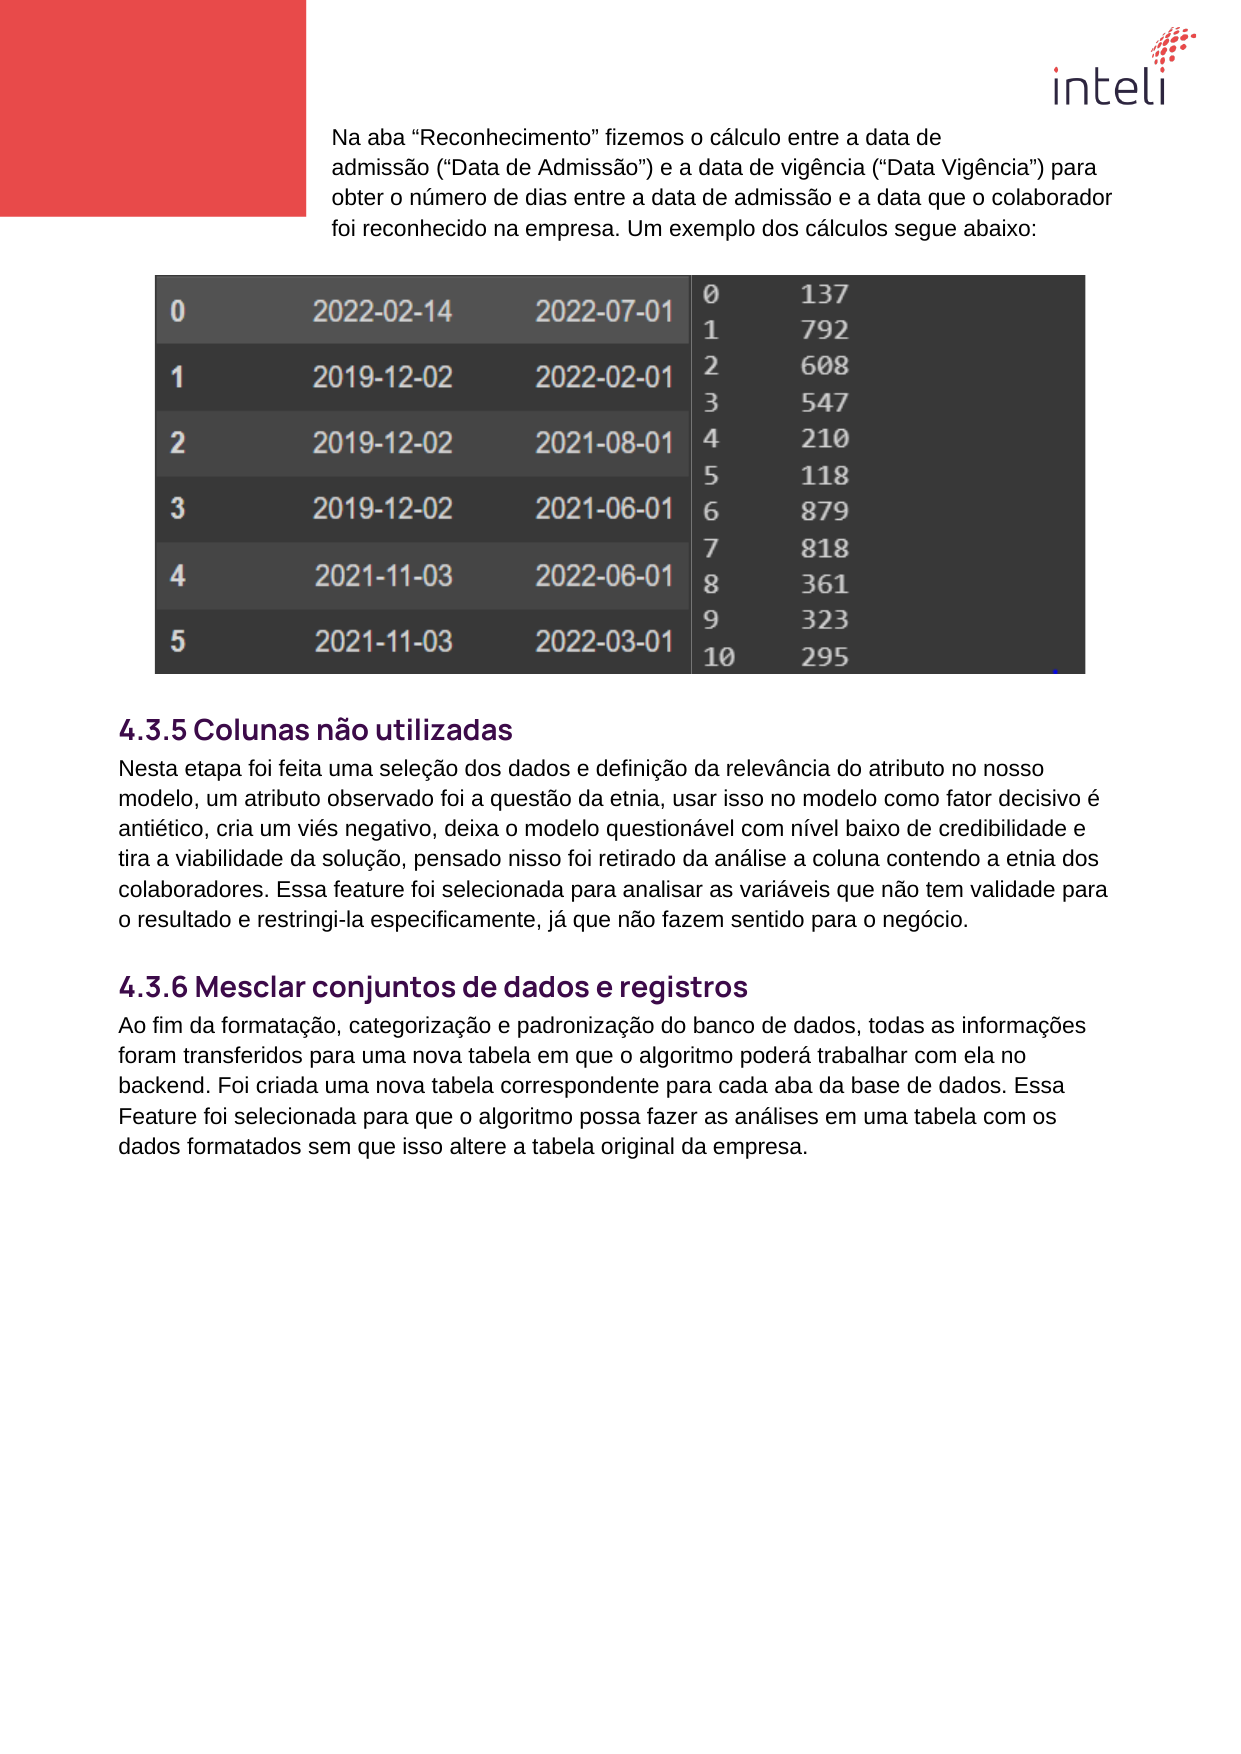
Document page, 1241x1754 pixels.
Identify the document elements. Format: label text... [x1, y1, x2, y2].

text 4.3.5 Colunas não utilizadas [118, 709, 1122, 749]
text 4.3.6 Mesclar conjuntos de dados e registros [118, 966, 1122, 1006]
picture [0, 0, 307, 217]
picture [1054, 27, 1197, 105]
text Ao fim da formatação, categorização e padronização do banco de dados, todas as informações foram transferidos para uma nova tabela em que o algoritmo poderá trabalhar com ela no backend. Foi criada uma nova tabela correspondente para cada aba da base de dados. Essa Feature foi selecionada para que o algoritmo possa fazer as análises em uma tabela com os dados formatados sem que isso altere a tabela original da empresa. [118, 1012, 1122, 1159]
text Nesta etapa foi feita uma seleção dos dados e definição da relevância do atributo no nosso modelo, um atributo observado foi a questão da etnia, usar isso no modelo como fator decisivo é antiético, cria um viés negativo, deixa o modelo questionável com nível baixo de credibilidade e tira a viabilidade da solução, pensado nisso foi retirado da análise a coluna contendo a etnia dos colaboradores. Essa feature foi selecionada para analisar as variáveis que não tem validade para o resultado e restringi-la especificamente, já que não fazem sentido para o negócio. [118, 755, 1122, 932]
text Na aba “Reconhecimento” fizemos o cálculo entre a data de admissão (“Data de Admissão”) e a data de vigência (“Data Vigência”) para obter o número de dias entre a data de admissão e a data que o colaborador foi reconhecido na empresa. Um exemplo dos cálculos segue abaixo: [118, 124, 1122, 241]
picture [154, 275, 1086, 674]
